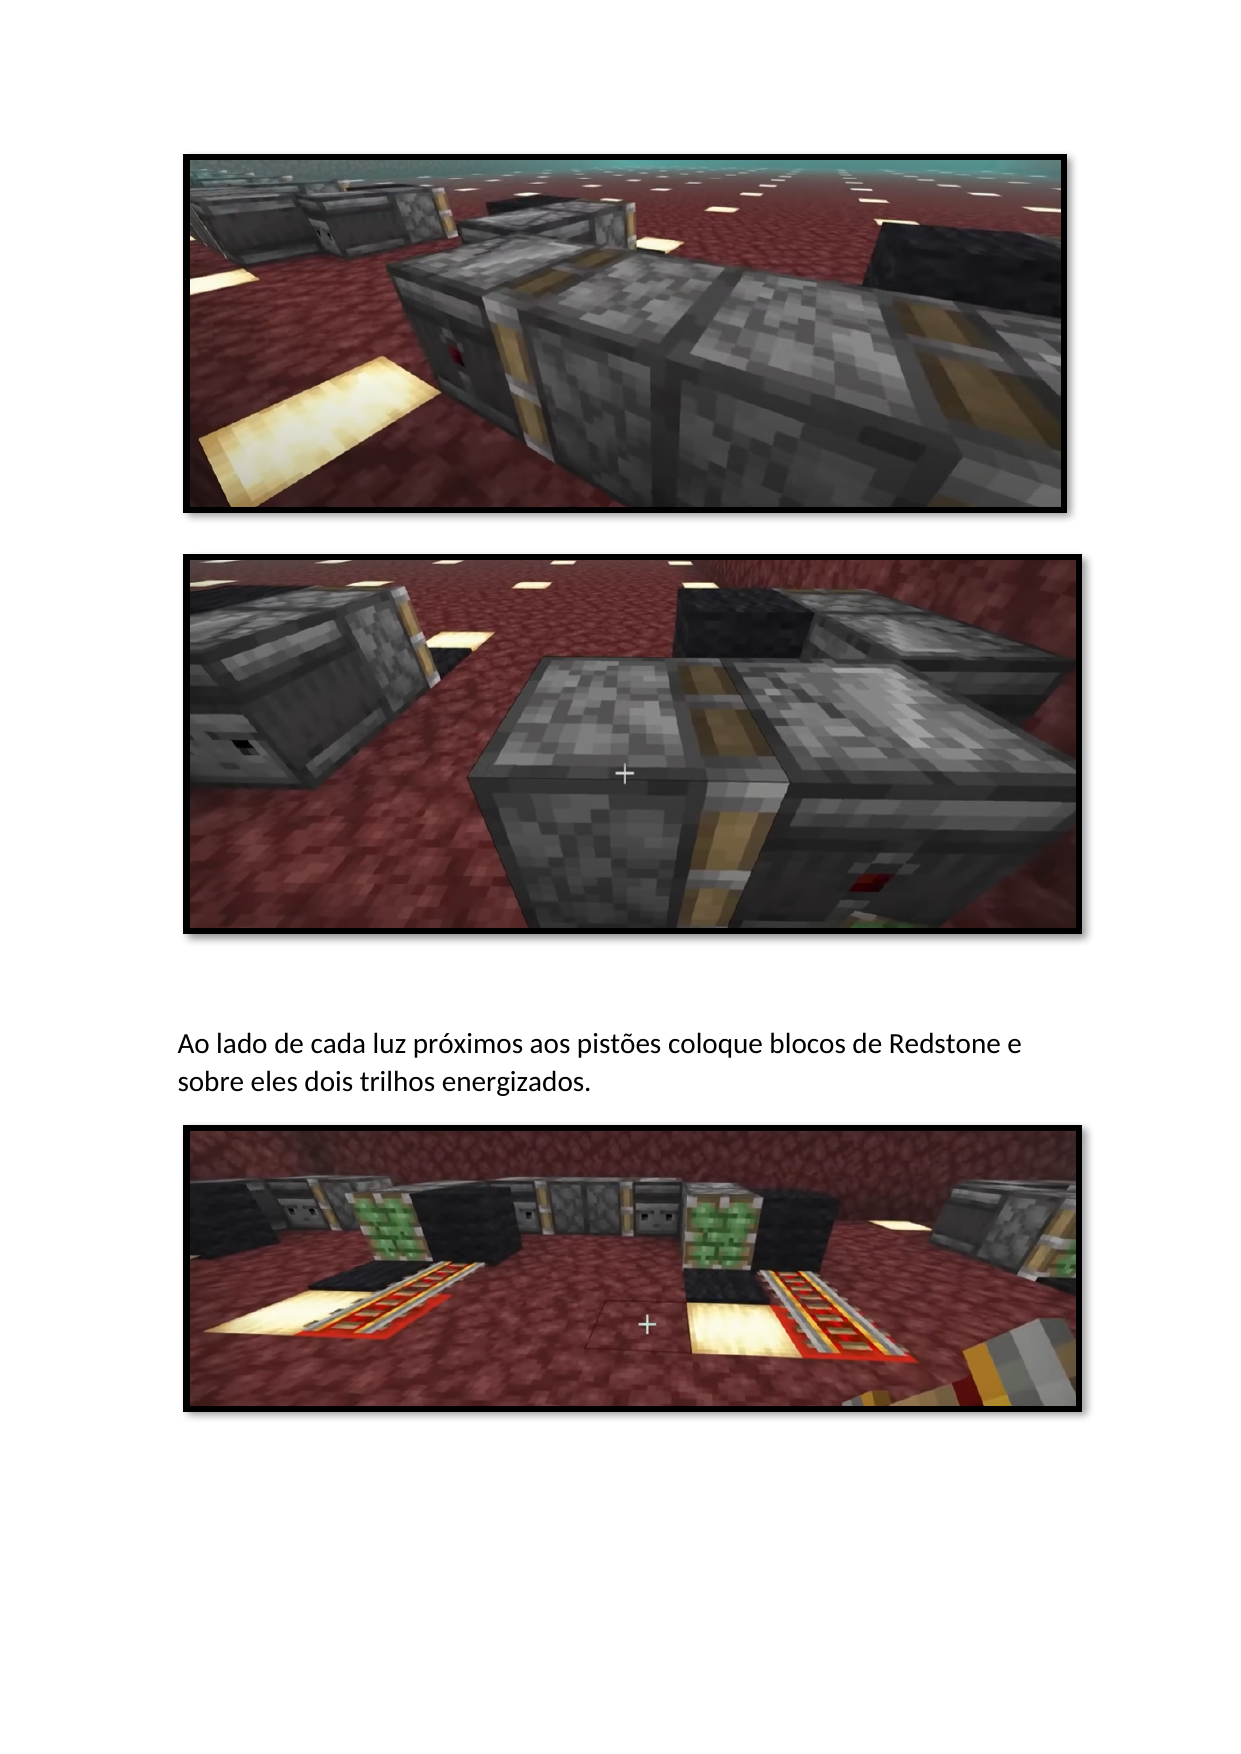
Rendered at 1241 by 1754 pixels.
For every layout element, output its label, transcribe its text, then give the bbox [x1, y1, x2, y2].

picture [190, 1131, 1076, 1406]
text Ao lado de cada luz próximos aos pistões coloque blocos de Redstone e sobre eles dois trilhos energizados. [177, 1025, 1063, 1099]
picture [190, 560, 1076, 928]
picture [190, 160, 1061, 507]
